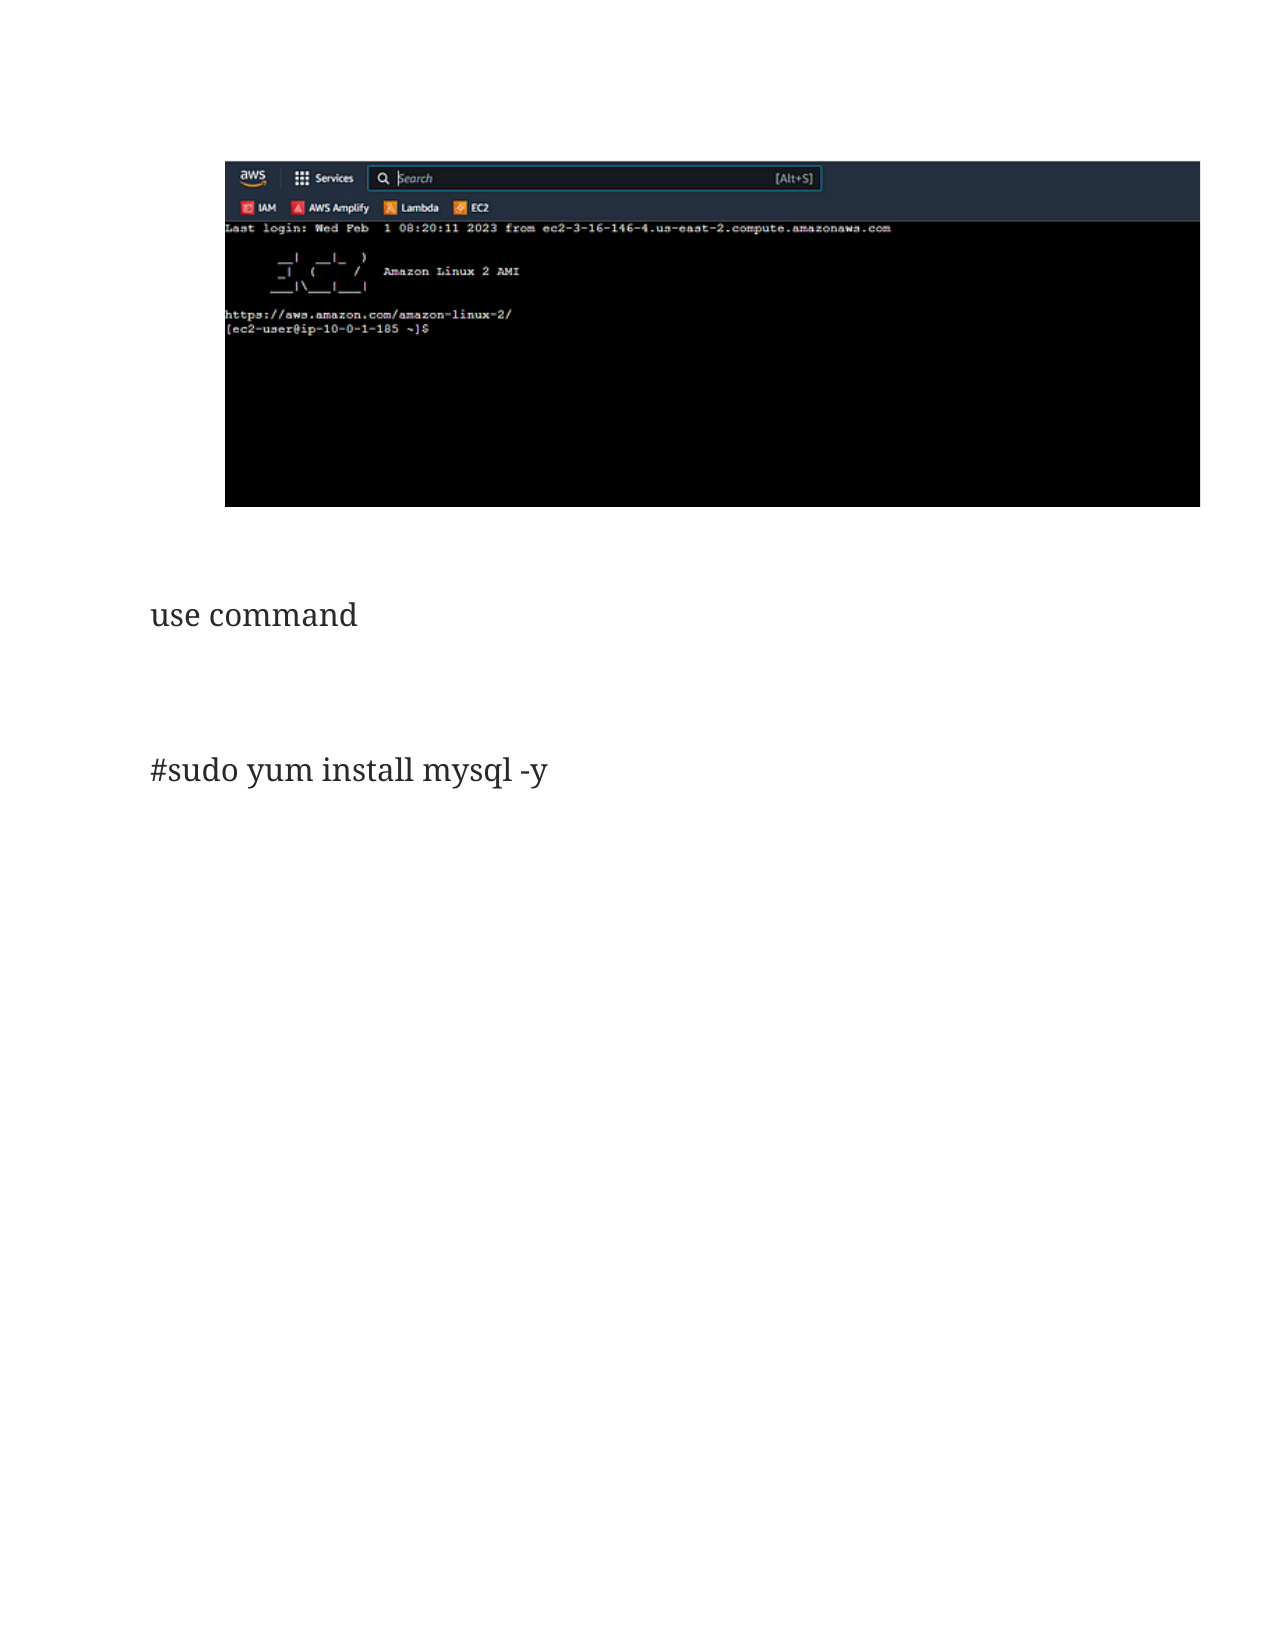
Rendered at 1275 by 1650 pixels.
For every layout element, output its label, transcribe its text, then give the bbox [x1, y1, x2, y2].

text use command [150, 593, 1125, 636]
picture [225, 160, 1200, 507]
text #sudo yum install mysql -y [150, 748, 1125, 791]
